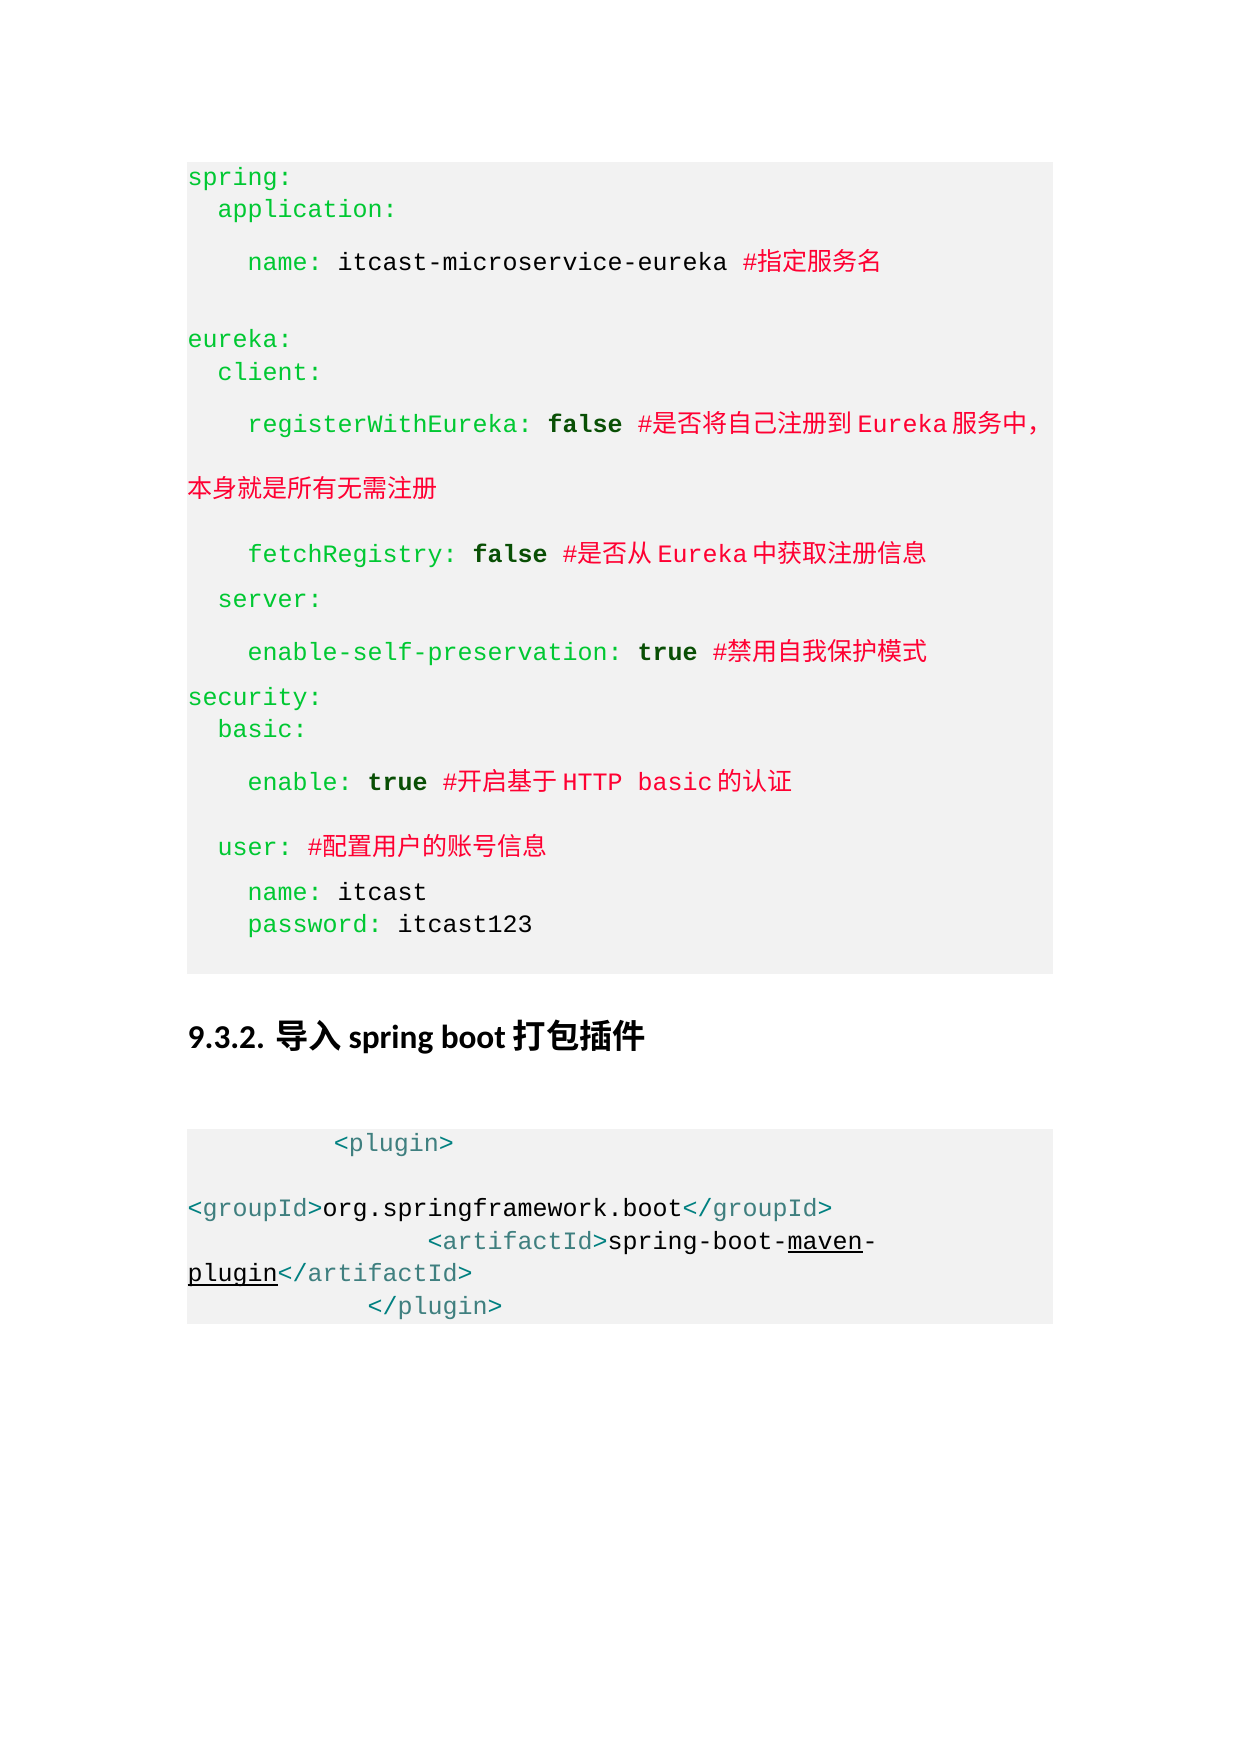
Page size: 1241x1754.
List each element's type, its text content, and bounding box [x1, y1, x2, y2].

text registerWithEureka: false #是否将自己注册到Eureka服务中，本身就是所有无需注册 [187, 389, 1053, 519]
text application: [187, 194, 1053, 227]
text basic: [187, 714, 1053, 747]
text <groupId>org.springframework.boot</groupId> [187, 1161, 1053, 1226]
text fetchRegistry: false #是否从Eureka中获取注册信息 [187, 519, 1053, 584]
text <artifactId>spring-boot-maven-plugin</artifactId> [187, 1226, 1053, 1291]
text </plugin> [187, 1291, 1053, 1324]
text spring: [187, 162, 1053, 194]
subtitle 导入spring boot打包插件 [187, 1002, 1053, 1067]
text client: [187, 357, 1053, 389]
text password: itcast123 [187, 909, 1053, 942]
text name: itcast [187, 877, 1053, 909]
text enable-self-preservation: true #禁用自我保护模式 [187, 617, 1053, 682]
text user: #配置用户的账号信息 [187, 812, 1053, 877]
text name: itcast-microservice-eureka #指定服务名 [187, 227, 1053, 292]
text security: [187, 682, 1053, 714]
text server: [187, 584, 1053, 617]
text eureka: [187, 324, 1053, 357]
text enable: true #开启基于HTTP basic的认证 [187, 747, 1053, 812]
text <plugin> [187, 1129, 1053, 1161]
